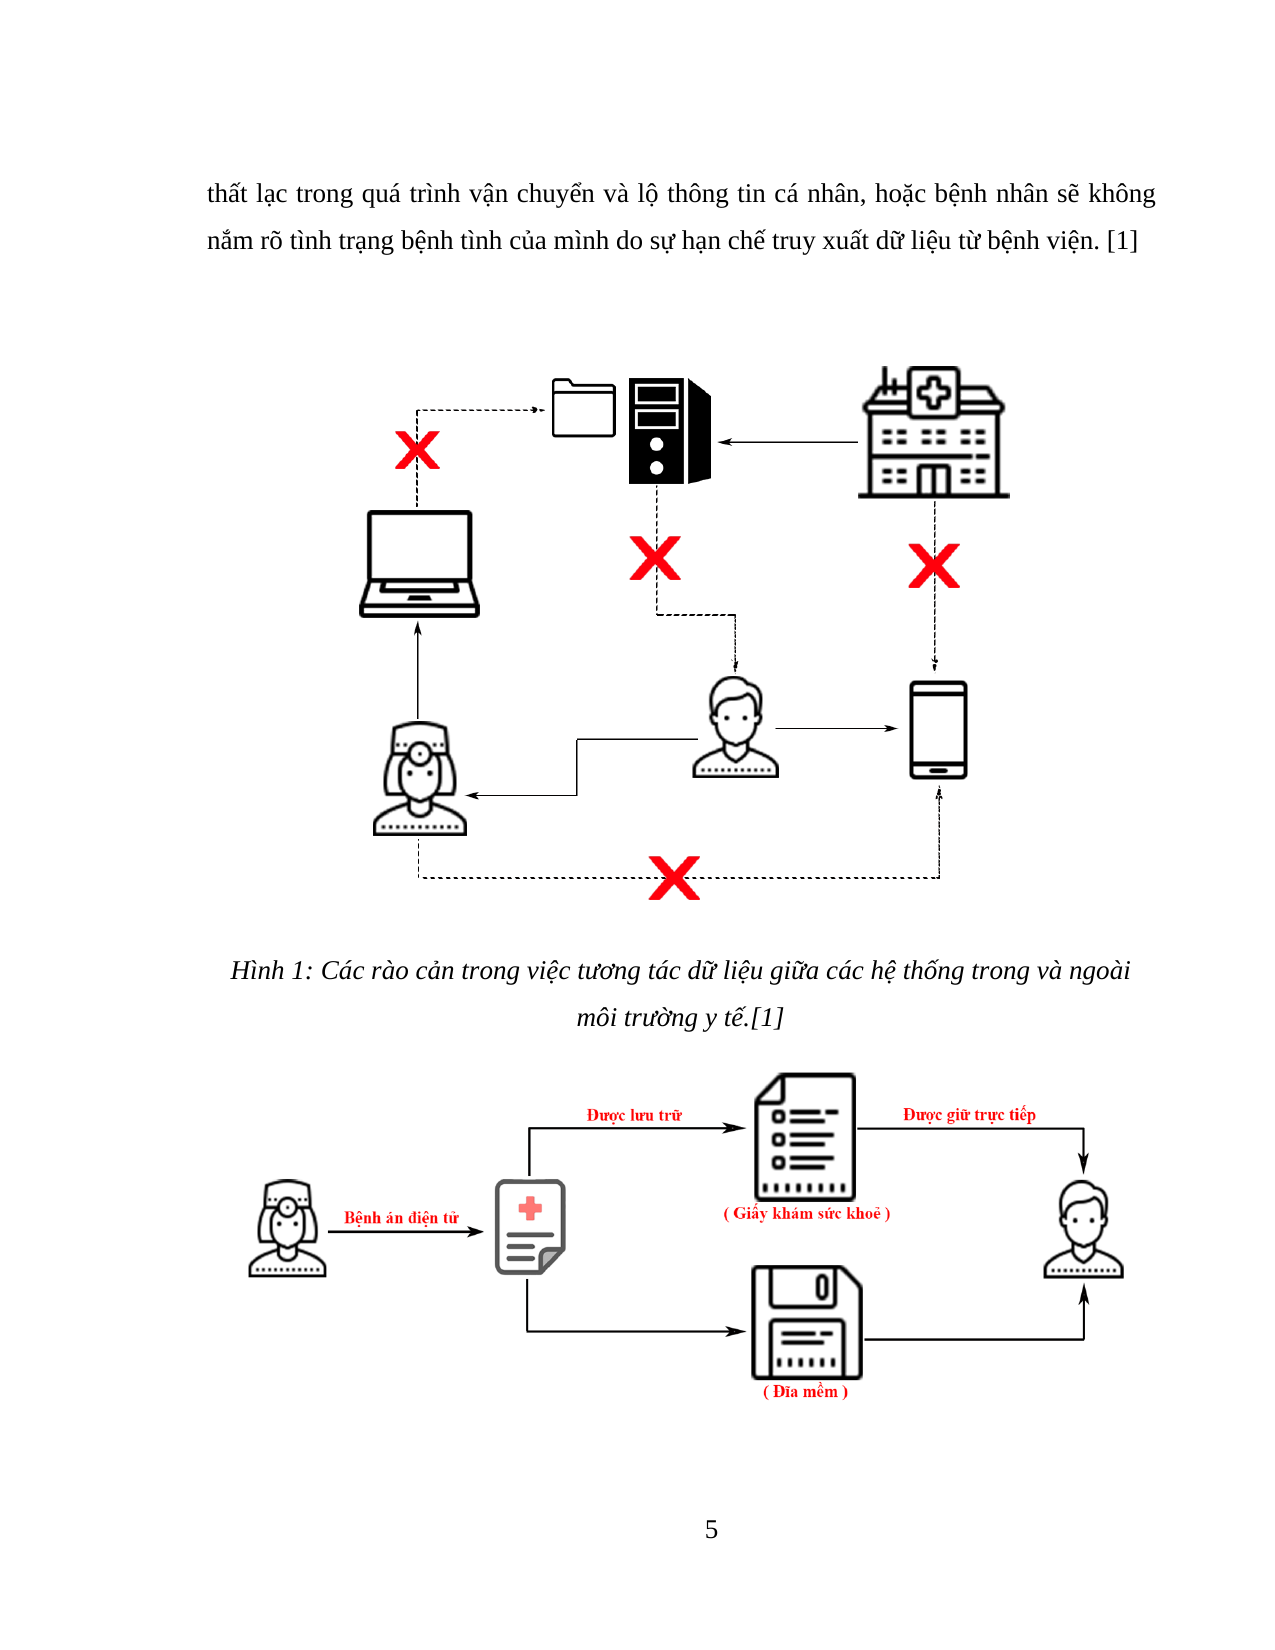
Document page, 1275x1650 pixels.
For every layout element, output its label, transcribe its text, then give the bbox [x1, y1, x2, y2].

text Hình 1: Các rào cản trong việc tương tác dữ liệu giữa các hệ thống trong và ngoài môi trường y tế.[1] [207, 954, 1157, 1032]
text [207, 177, 1157, 255]
picture [316, 342, 1047, 927]
picture [221, 1047, 1142, 1404]
